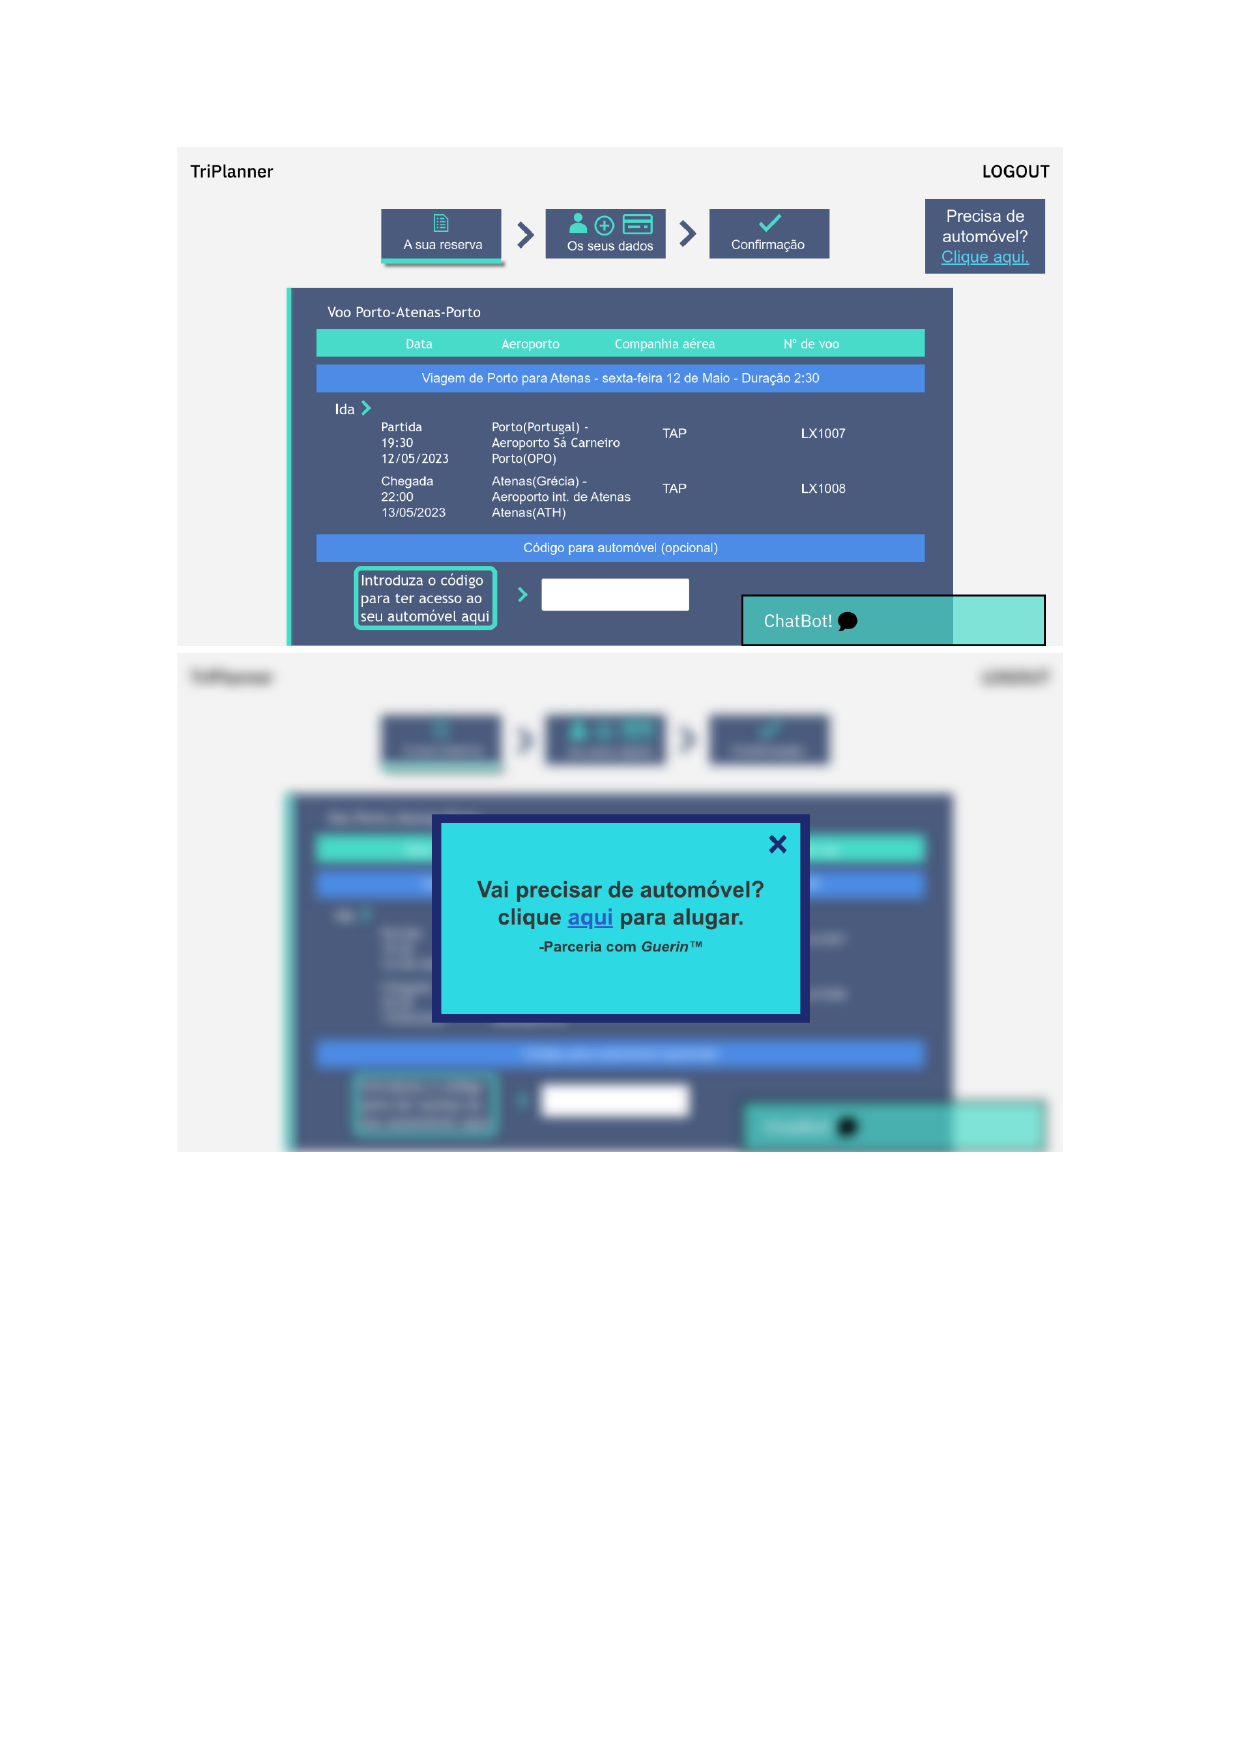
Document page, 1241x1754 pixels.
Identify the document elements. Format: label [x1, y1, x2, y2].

picture [177, 147, 1063, 646]
picture [177, 653, 1063, 1152]
